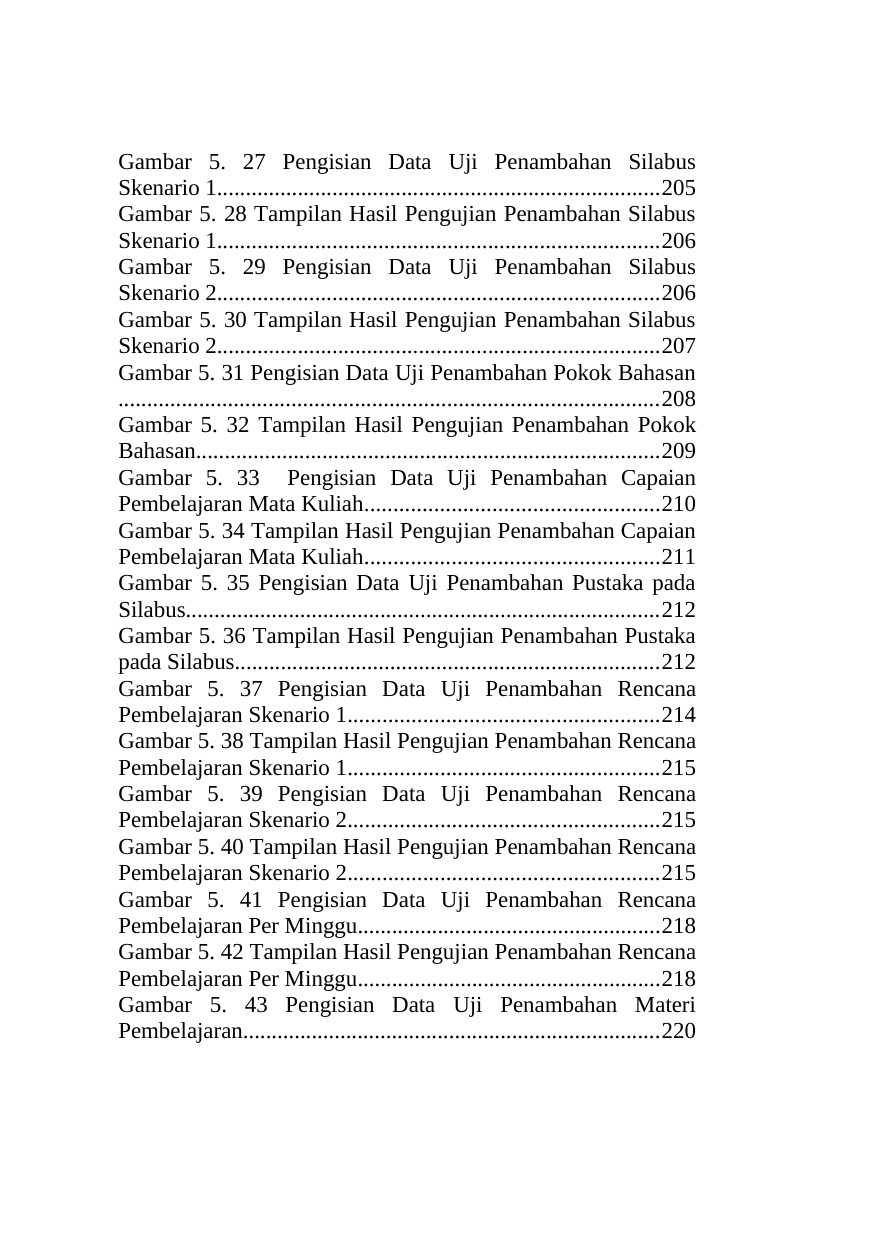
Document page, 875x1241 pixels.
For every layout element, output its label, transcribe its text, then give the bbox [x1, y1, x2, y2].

text Gambar 5. 36 Tampilan Hasil Pengujian Penambahan Pustaka pada Silabus 212 [118, 622, 697, 675]
text Gambar 5. 30 Tampilan Hasil Pengujian Penambahan Silabus Skenario 2 207 [118, 306, 697, 358]
text Gambar 5. 41 Pengisian Data Uji Penambahan Rencana Pembelajaran Per Minggu 218 [118, 886, 697, 938]
text Gambar 5. 43 Pengisian Data Uji Penambahan Materi Pembelajaran 220 [118, 991, 697, 1044]
text Gambar 5. 37 Pengisian Data Uji Penambahan Rencana Pembelajaran Skenario 1 214 [118, 675, 697, 727]
text Gambar 5. 31 Pengisian Data Uji Penambahan Pokok Bahasan 208 [118, 358, 697, 411]
text Gambar 5. 38 Tampilan Hasil Pengujian Penambahan Rencana Pembelajaran Skenario 1 215 [118, 727, 697, 780]
text Gambar 5. 28 Tampilan Hasil Pengujian Penambahan Silabus Skenario 1 206 [118, 200, 697, 253]
text Gambar 5. 27 Pengisian Data Uji Penambahan Silabus Skenario 1 205 [118, 148, 697, 200]
text Gambar 5. 40 Tampilan Hasil Pengujian Penambahan Rencana Pembelajaran Skenario 2 215 [118, 833, 697, 886]
text Gambar 5. 35 Pengisian Data Uji Penambahan Pustaka pada Silabus 212 [118, 569, 697, 622]
text Gambar 5. 33 Pengisian Data Uji Penambahan Capaian Pembelajaran Mata Kuliah 210 [118, 464, 697, 517]
text Gambar 5. 29 Pengisian Data Uji Penambahan Silabus Skenario 2 206 [118, 253, 697, 306]
text Gambar 5. 32 Tampilan Hasil Pengujian Penambahan Pokok Bahasan 209 [118, 411, 697, 464]
text Gambar 5. 42 Tampilan Hasil Pengujian Penambahan Rencana Pembelajaran Per Minggu 218 [118, 938, 697, 991]
text Gambar 5. 34 Tampilan Hasil Pengujian Penambahan Capaian Pembelajaran Mata Kuliah 211 [118, 517, 697, 569]
text Gambar 5. 39 Pengisian Data Uji Penambahan Rencana Pembelajaran Skenario 2 215 [118, 780, 697, 833]
